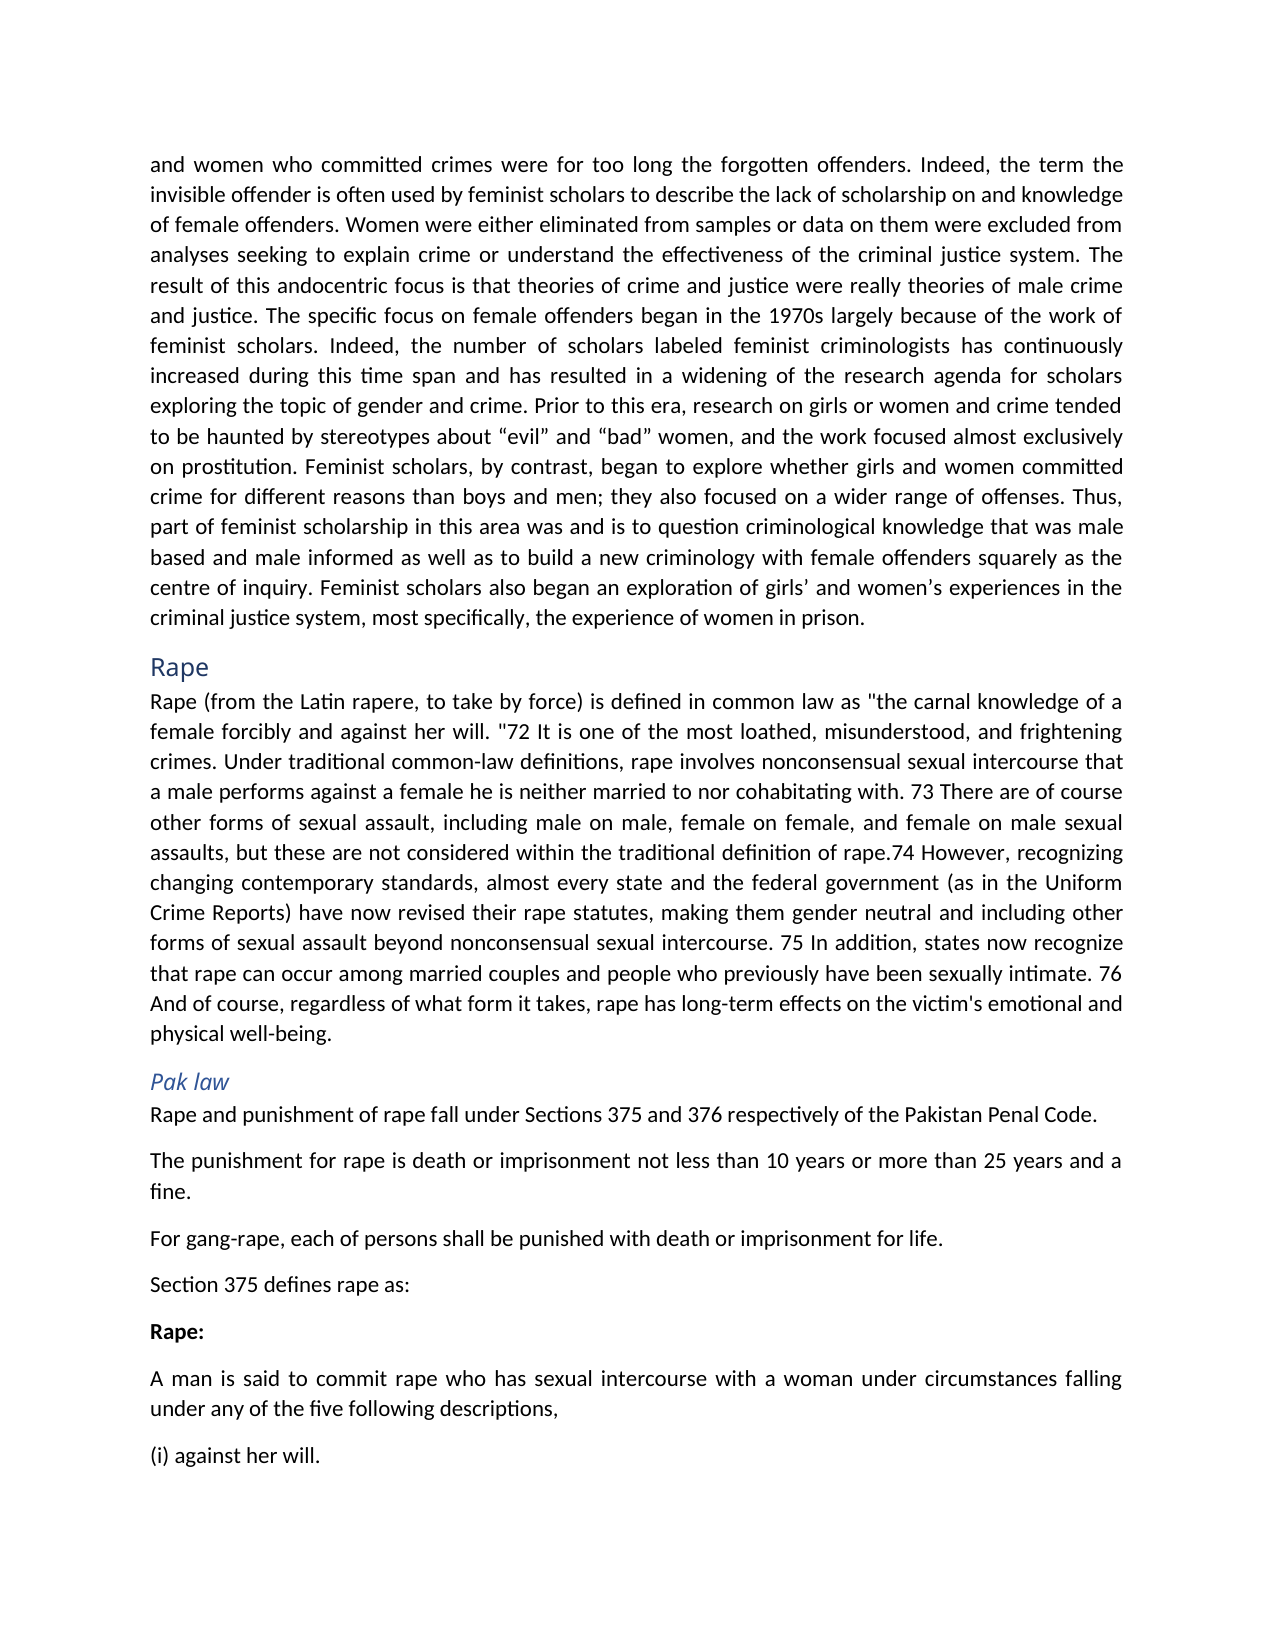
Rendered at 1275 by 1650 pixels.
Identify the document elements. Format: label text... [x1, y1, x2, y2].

text The punishment for rape is death or imprisonment not less than 10 years or more than 25 years and a fine. [150, 1147, 1125, 1205]
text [150, 150, 1125, 631]
text Section 375 defines rape as: [150, 1271, 1125, 1298]
subtitle Rape [150, 650, 1125, 684]
text A man is said to commit rape who has sexual intercourse with a woman under circumstances falling under any of the five following descriptions, [150, 1364, 1125, 1422]
text For gang-rape, each of persons shall be punished with death or imprisonment for life. [150, 1224, 1125, 1252]
text Rape and punishment of rape fall under Sections 375 and 376 respectively of the Pakistan Penal Code. [150, 1100, 1125, 1128]
text Rape: [150, 1317, 1125, 1345]
subtitle Pak law [150, 1066, 1125, 1097]
text (i) against her will. [150, 1441, 1125, 1469]
text Rape (from the Latin rapere, to take by force) is defined in common law as "the carnal knowledge of a female forcibly and against her will. "72 It is one of the most loathed, misunderstood, and frightening crimes. Under traditional common-law definitions, rape involves nonconsensual sexual intercourse that a male performs against a female he is neither married to nor cohabitating with. 73 There are of course other forms of sexual assault, including male on male, female on female, and female on male sexual assaults, but these are not considered within the traditional definition of rape.74 However, recognizing changing contemporary standards, almost every state and the federal government (as in the Uniform Crime Reports) have now revised their rape statutes, making them gender neutral and including other forms of sexual assault beyond nonconsensual sexual intercourse. 75 In addition, states now recognize that rape can occur among married couples and people who previously have been sexually intimate. 76 And of course, regardless of what form it takes, rape has long-term effects on the victim's emotional and physical well-being. [150, 687, 1125, 1047]
